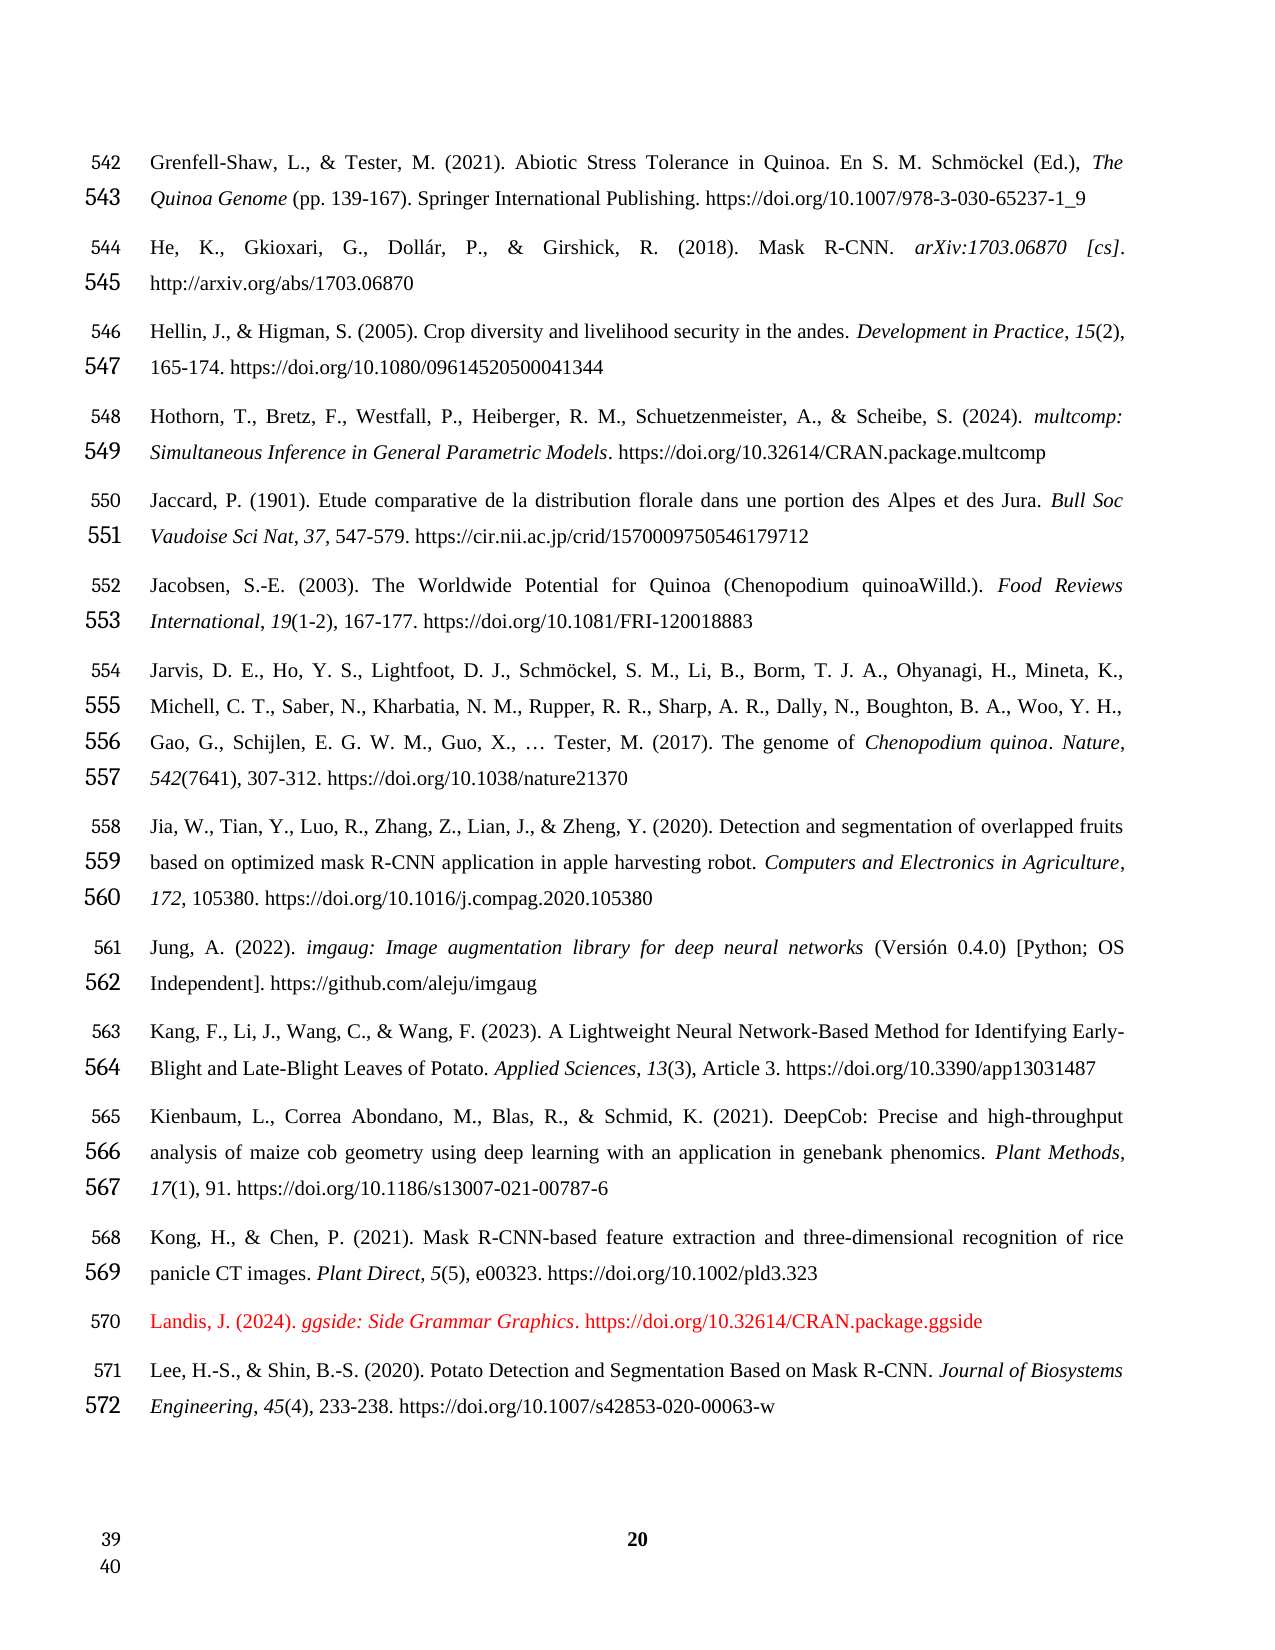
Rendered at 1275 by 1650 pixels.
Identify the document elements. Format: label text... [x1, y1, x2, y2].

text Jaccard, P. (1901). Etude comparative de la distribution florale dans une portion des Alpes et des Jura. Bull Soc Vaudoise Sci Nat, 37, 547-579. https://cir.nii.ac.jp/crid/1570009750546179712 [150, 488, 1125, 548]
text Grenfell-Shaw, L., & Tester, M. (2021). Abiotic Stress Tolerance in Quinoa. En S. M. Schmöckel (Ed.), The Quinoa Genome (pp. 139-167). Springer International Publishing. https://doi.org/10.1007/978-3-030-65237-1_9 [150, 150, 1125, 210]
text Kong, H., & Chen, P. (2021). Mask R-CNN-based feature extraction and three-dimensional recognition of rice panicle CT images. Plant Direct, 5(5), e00323. https://doi.org/10.1002/pld3.323 [150, 1224, 1125, 1285]
text Hothorn, T., Bretz, F., Westfall, P., Heiberger, R. M., Schuetzenmeister, A., & Scheibe, S. (2024). multcomp: Simultaneous Inference in General Parametric Models. https://doi.org/10.32614/CRAN.package.multcomp [150, 404, 1125, 464]
text Landis, J. (2024). ggside: Side Grammar Graphics. https://doi.org/10.32614/CRAN.package.ggside [150, 1309, 1125, 1333]
text Hellin, J., & Higman, S. (2005). Crop diversity and livelihood security in the andes. Development in Practice, 15(2), 165-174. https://doi.org/10.1080/09614520500041344 [150, 319, 1125, 379]
text He, K., Gkioxari, G., Dollár, P., & Girshick, R. (2018). Mask R-CNN. arXiv:1703.06870 [cs]. http://arxiv.org/abs/1703.06870 [150, 234, 1125, 295]
text Kang, F., Li, J., Wang, C., & Wang, F. (2023). A Lightweight Neural Network-Based Method for Identifying Early-Blight and Late-Blight Leaves of Potato. Applied Sciences, 13(3), Article 3. https://doi.org/10.3390/app13031487 [150, 1019, 1125, 1079]
text Kienbaum, L., Correa Abondano, M., Blas, R., & Schmid, K. (2021). DeepCob: Precise and high-throughput analysis of maize cob geometry using deep learning with an application in genebank phenomics. Plant Methods, 17(1), 91. https://doi.org/10.1186/s13007-021-00787-6 [150, 1104, 1125, 1200]
text Jia, W., Tian, Y., Luo, R., Zhang, Z., Lian, J., & Zheng, Y. (2020). Detection and segmentation of overlapped fruits based on optimized mask R-CNN application in apple harvesting robot. Computers and Electronics in Agriculture, 172, 105380. https://doi.org/10.1016/j.compag.2020.105380 [150, 814, 1125, 910]
text Jung, A. (2022). imgaug: Image augmentation library for deep neural networks (Versión 0.4.0) [Python; OS Independent]. https://github.com/aleju/imgaug [150, 935, 1125, 995]
text Jacobsen, S.-E. (2003). The Worldwide Potential for Quinoa (Chenopodium quinoaWilld.). Food Reviews International, 19(1-2), 167-177. https://doi.org/10.1081/FRI-120018883 [150, 573, 1125, 633]
text Lee, H.-S., & Shin, B.-S. (2020). Potato Detection and Segmentation Based on Mask R-CNN. Journal of Biosystems Engineering, 45(4), 233-238. https://doi.org/10.1007/s42853-020-00063-w [150, 1358, 1125, 1418]
text Jarvis, D. E., Ho, Y. S., Lightfoot, D. J., Schmöckel, S. M., Li, B., Borm, T. J. A., Ohyanagi, H., Mineta, K., Michell, C. T., Saber, N., Kharbatia, N. M., Rupper, R. R., Sharp, A. R., Dally, N., Boughton, B. A., Woo, Y. H., Gao, G., Schijlen, E. G. W. M., Guo, X., … Tester, M. (2017). The genome of Chenopodium quinoa. Nature, 542(7641), 307-312. https://doi.org/10.1038/nature21370 [150, 657, 1125, 790]
